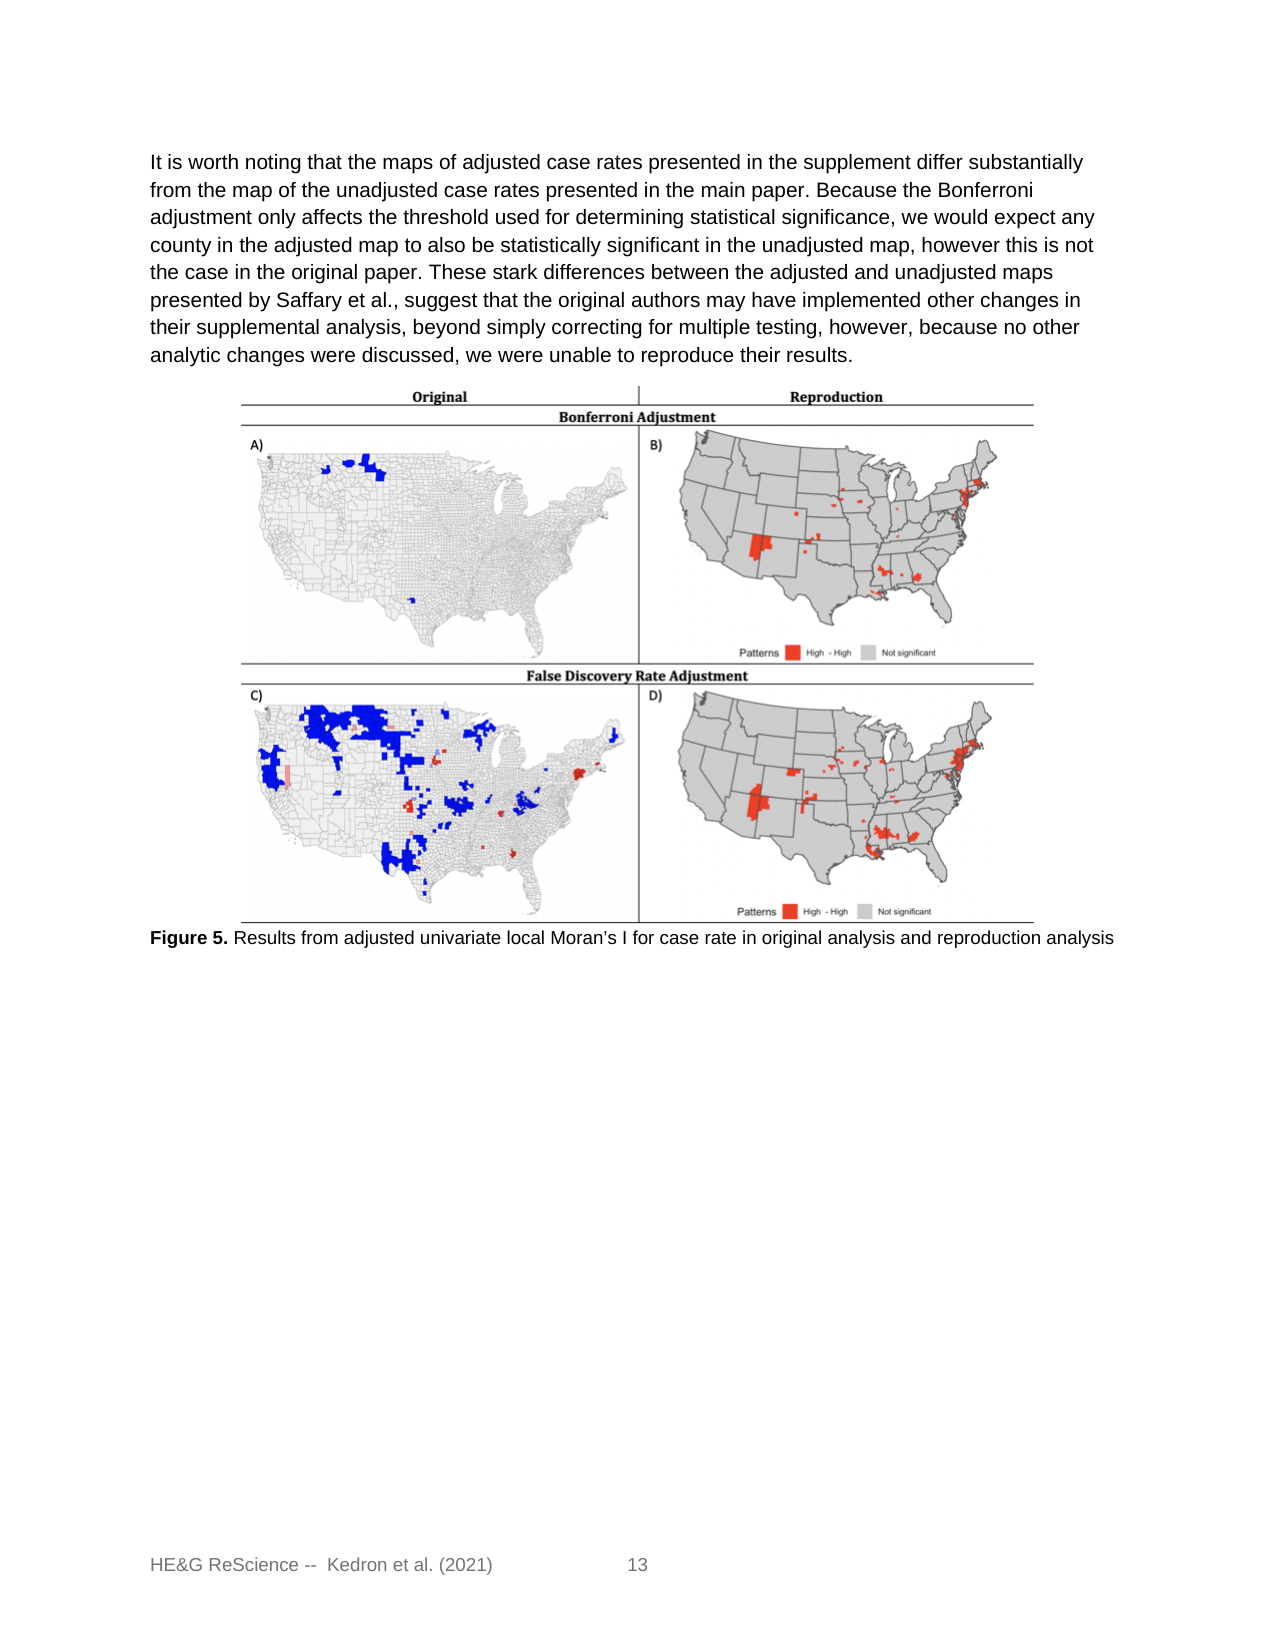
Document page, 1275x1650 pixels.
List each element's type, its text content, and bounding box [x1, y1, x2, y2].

text Figure 5. Results from adjusted univariate local Moran’s I for case rate in original analysis and reproduction analysis [150, 927, 1125, 948]
text It is worth noting that the maps of adjusted case rates presented in the supplement differ substantially from the map of the unadjusted case rates presented in the main paper. Because the Bonferroni adjustment only affects the threshold used for determining statistical significance, we would expect any county in the adjusted map to also be statistically significant in the unadjusted map, however this is not the case in the original paper. These stark differences between the adjusted and unadjusted maps presented by Saffary et al., suggest that the original authors may have implemented other changes in their supplemental analysis, beyond simply correcting for multiple testing, however, because no other analytic changes were discussed, we were unable to reproduce their results. [150, 150, 1125, 366]
picture [240, 386, 1035, 927]
